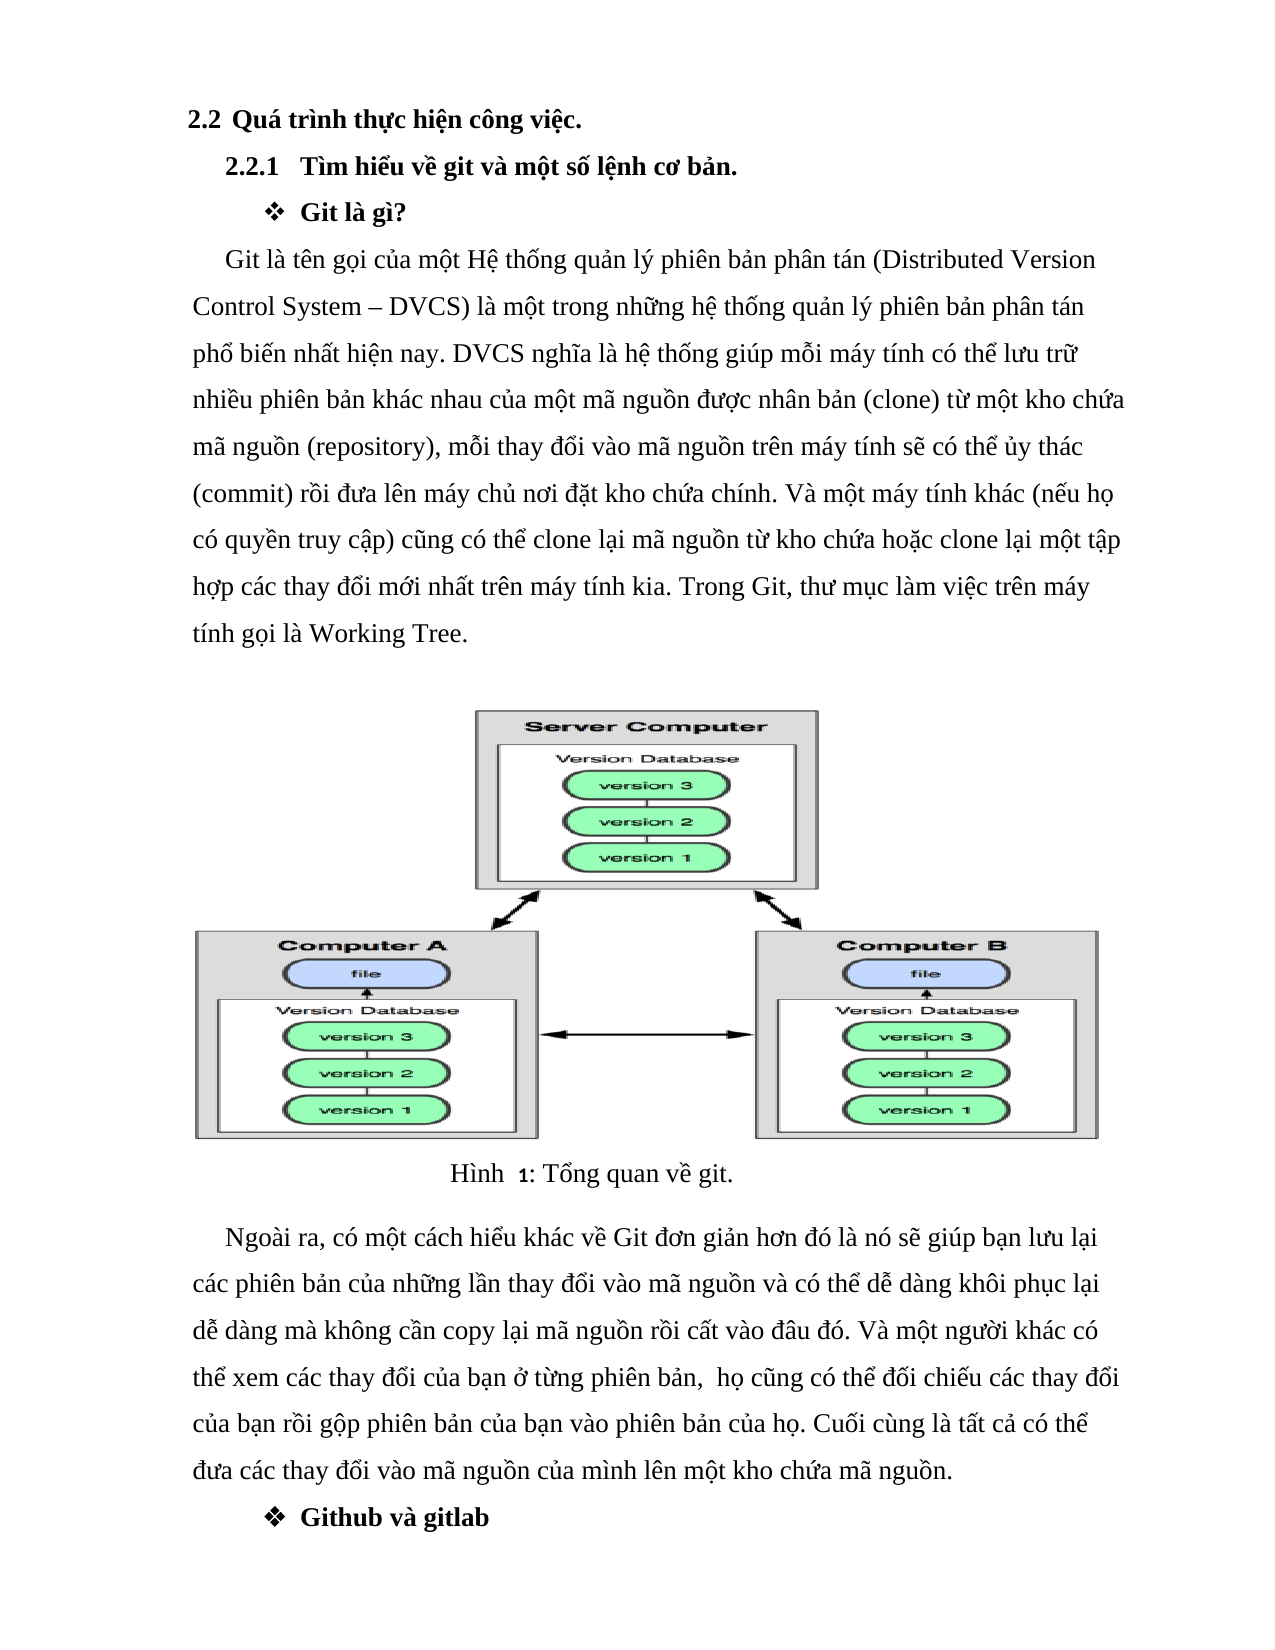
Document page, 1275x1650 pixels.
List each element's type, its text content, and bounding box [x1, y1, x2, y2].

text Hình 1: Tổng quan về git. [150, 1158, 1125, 1189]
picture [192, 710, 1101, 1140]
list Git là tên gọi của một Hệ thống quản lý phiên bản phân tán (Distributed Version Control System – DVCS) là một trong những hệ thống quản lý phiên bản phân tán phổ biến nhất hiện nay. DVCS nghĩa là hệ thống giúp mỗi máy tính có thể lưu trữ nhiều phiên bản khác nhau của một mã nguồn được nhân bản (clone) từ một kho chứa mã nguồn (repository), mỗi thay đổi vào mã nguồn trên máy tính sẽ có thể ủy thác (commit) rồi đưa lên máy chủ nơi đặt kho chứa chính. Và một máy tính khác (nếu họ có quyền truy cập) cũng có thể clone lại mã nguồn từ kho chứa hoặc clone lại một tập hợp các thay đổi mới nhất trên máy tính kia. Trong Git, thư mục làm việc trên máy tính gọi là Working Tree. [192, 243, 1125, 648]
list Git là gì? [262, 196, 1125, 228]
list Quá trình thực hiện công việc. [187, 103, 1125, 134]
list Ngoài ra, có một cách hiểu khác về Git đơn giản hơn đó là nó sẽ giúp bạn lưu lại các phiên bản của những lần thay đổi vào mã nguồn và có thể dễ dàng khôi phục lại dễ dàng mà không cần copy lại mã nguồn rồi cất vào đâu đó. Và một người khác có thể xem các thay đổi của bạn ở từng phiên bản, họ cũng có thể đối chiếu các thay đổi của bạn rồi gộp phiên bản của bạn vào phiên bản của họ. Cuối cùng là tất cả có thể đưa các thay đổi vào mã nguồn của mình lên một kho chứa mã nguồn. [192, 1221, 1125, 1485]
list Tìm hiểu về git và một số lệnh cơ bản. [225, 150, 1125, 181]
list Github và gitlab [262, 1501, 1125, 1532]
